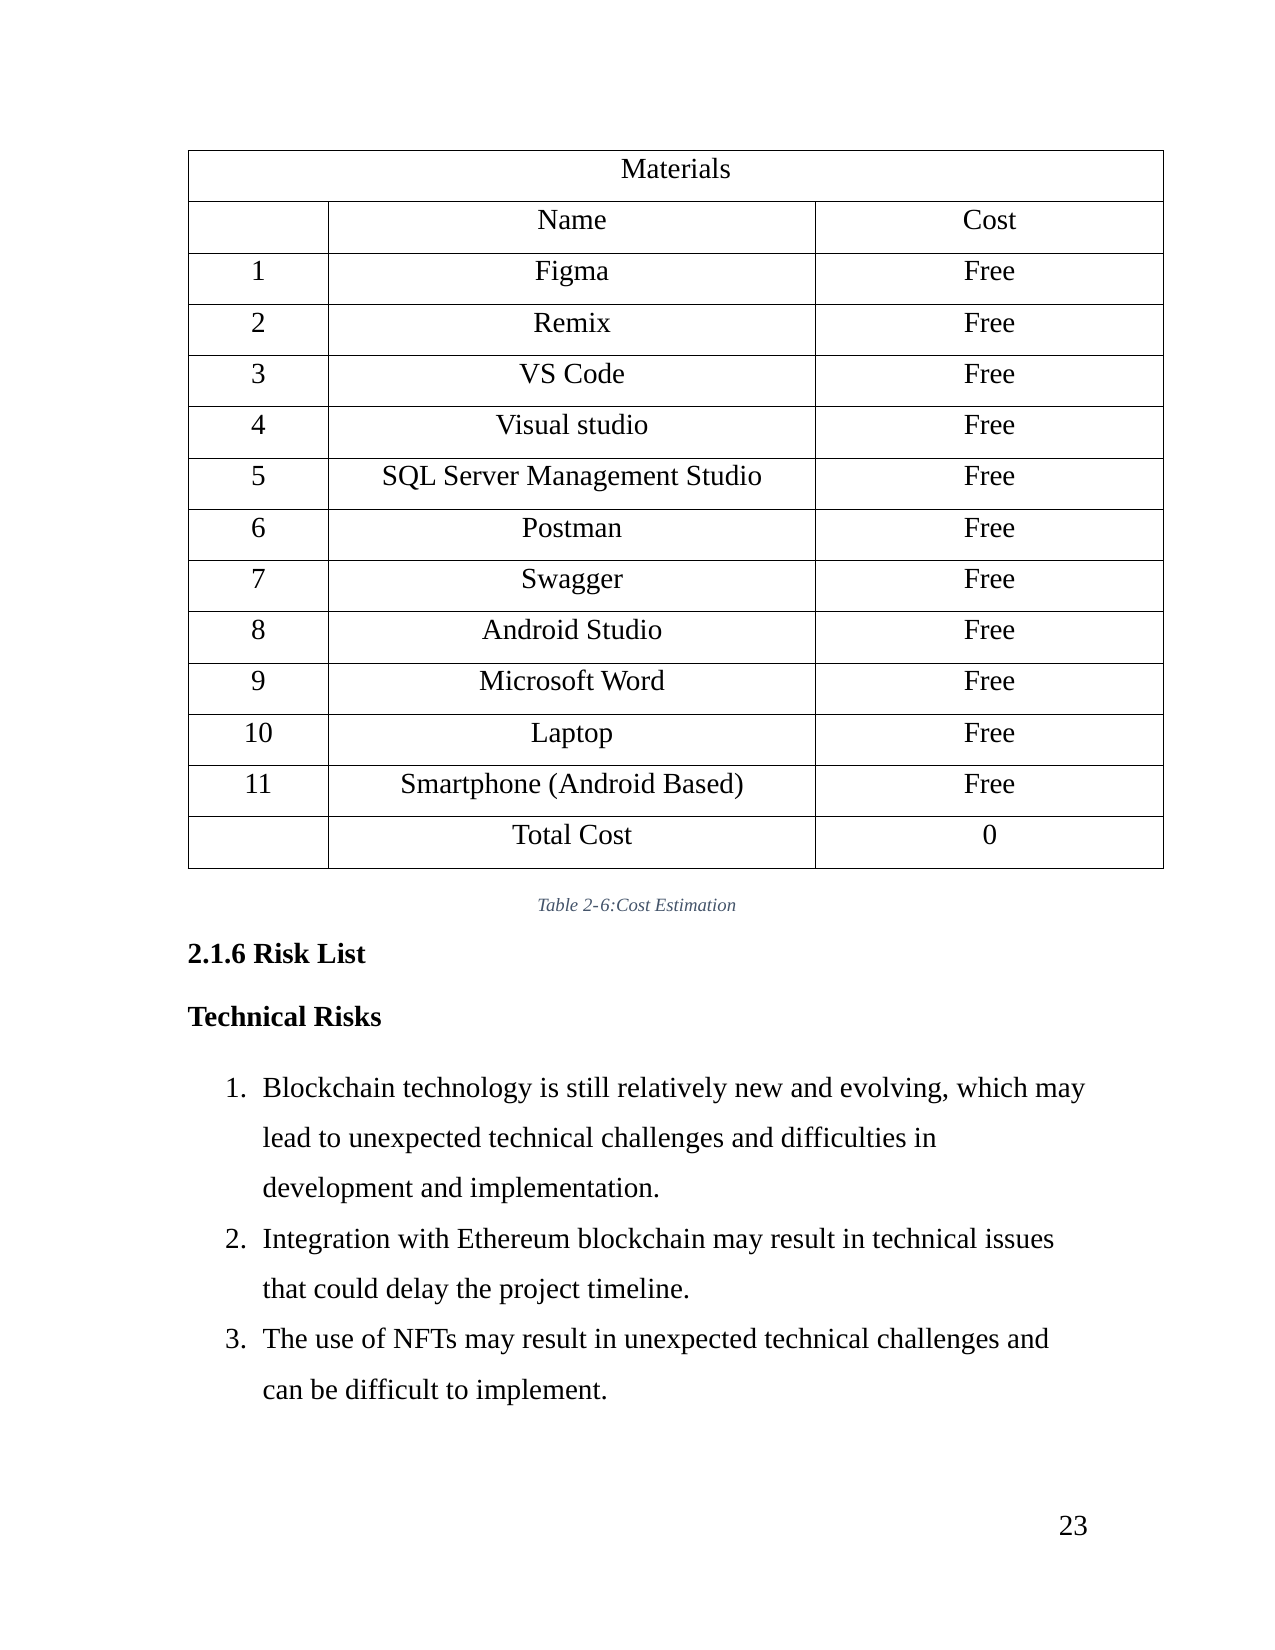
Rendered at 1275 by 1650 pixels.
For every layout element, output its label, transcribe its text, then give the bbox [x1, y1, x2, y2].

text Technical Risks [187, 999, 1087, 1032]
table_cell 10 [189, 715, 328, 765]
list Integration with Ethereum blockchain may result in technical issues that could delay the project timeline. [225, 1221, 1087, 1305]
table_cell Free [816, 254, 1163, 304]
table_cell 2 [189, 305, 328, 355]
table_cell 4 [189, 407, 328, 457]
table_cell Free [816, 459, 1163, 509]
table_cell 11 [189, 766, 328, 816]
table_cell Smartphone (Android Based) [329, 766, 815, 816]
table_cell Free [816, 510, 1163, 560]
table_cell Free [816, 356, 1163, 406]
table_cell VS Code [329, 356, 815, 406]
list Blockchain technology is still relatively new and evolving, which may lead to unexpected technical challenges and difficulties in development and implementation. [225, 1070, 1087, 1204]
table_cell Laptop [329, 715, 815, 765]
table_cell Free [816, 407, 1163, 457]
table_cell Name [329, 202, 815, 252]
table_cell 0 [816, 817, 1163, 867]
table_cell 9 [189, 664, 328, 714]
table_cell Postman [329, 510, 815, 560]
table_cell Swagger [329, 561, 815, 611]
table_cell 7 [189, 561, 328, 611]
table_cell Visual studio [329, 407, 815, 457]
table_cell SQL Server Management Studio [329, 459, 815, 509]
table_cell 8 [189, 612, 328, 662]
table_cell Free [816, 766, 1163, 816]
table_cell Free [816, 715, 1163, 765]
table_cell 1 [189, 254, 328, 304]
table_cell Remix [329, 305, 815, 355]
table_cell Total Cost [329, 817, 815, 867]
list The use of NFTs may result in unexpected technical challenges and can be difficult to implement. [225, 1321, 1087, 1405]
table_cell Free [816, 612, 1163, 662]
table_cell [189, 817, 328, 867]
table_cell Android Studio [329, 612, 815, 662]
table_cell 3 [189, 356, 328, 406]
table_cell 5 [189, 459, 328, 509]
table_cell Free [816, 561, 1163, 611]
table_header Materials [189, 151, 1163, 201]
table_cell Microsoft Word [329, 664, 815, 714]
table_cell [189, 202, 328, 252]
table_cell Figma [329, 254, 815, 304]
table_cell Free [816, 305, 1163, 355]
table_cell Free [816, 664, 1163, 714]
table_cell Cost [816, 202, 1163, 252]
table_cell 6 [189, 510, 328, 560]
subtitle Risk List [187, 936, 1087, 969]
